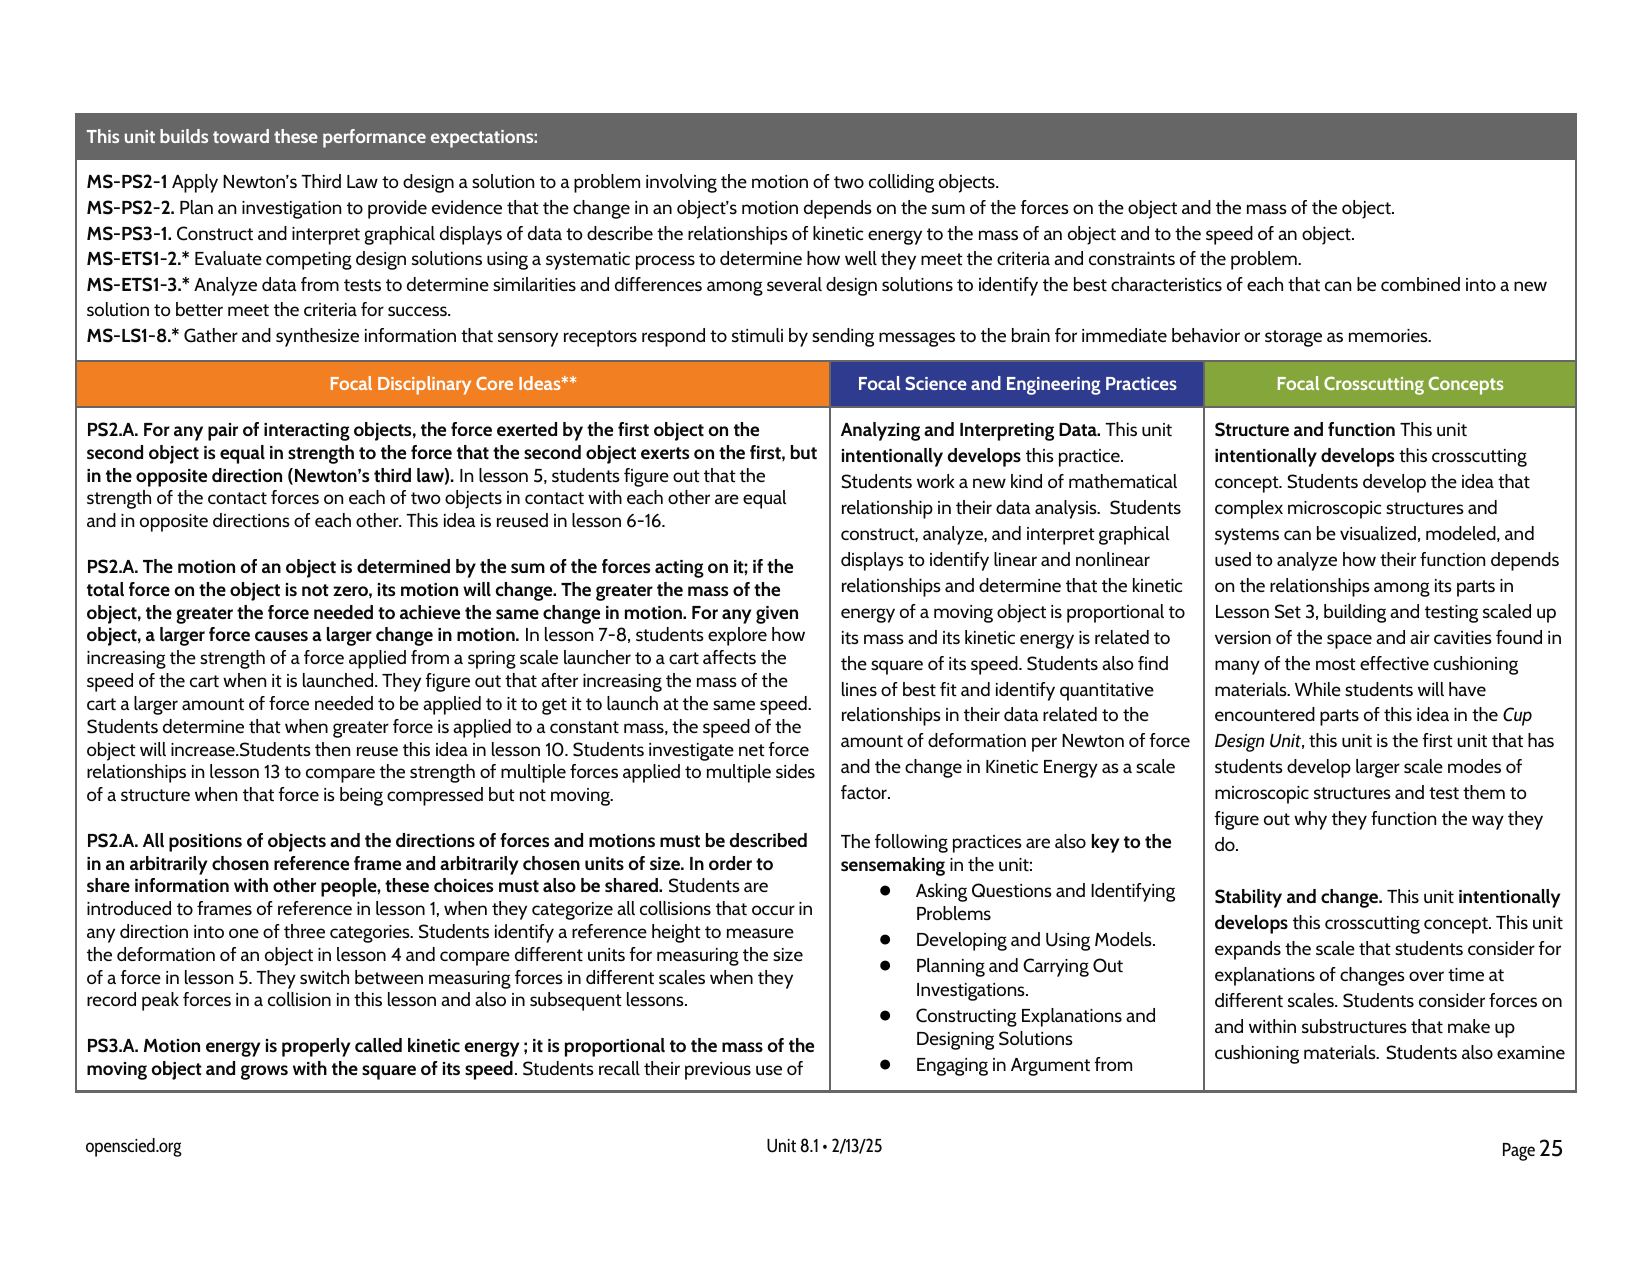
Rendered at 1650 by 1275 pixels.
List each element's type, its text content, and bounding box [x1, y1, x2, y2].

table_cell Focal Disciplinary Core Ideas** [77, 362, 829, 406]
table_cell Focal Science and Engineering Practices [831, 362, 1203, 406]
table_cell Focal Crosscutting Concepts [1205, 362, 1575, 406]
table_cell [1205, 408, 1575, 1090]
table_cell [77, 408, 829, 1090]
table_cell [831, 408, 1203, 1090]
table_header This unit builds toward these performance expectations: [77, 115, 1575, 158]
table_cell MS-PS2-1 Apply Newton’s Third Law to design a solution to a problem involving the motion of two colliding objects. MS-PS2-2. Plan an investigation to provide evidence that the change in an object’s motion depends on the sum of the forces on the object and the mass of the object. MS-PS3-1. Construct and interpret graphical displays of data to describe the relationships of kinetic energy to the mass of an object and to the speed of an object. MS-ETS1-2.* Evaluate competing design solutions using a systematic process to determine how well they meet the criteria and constraints of the problem. MS-ETS1-3.* Analyze data from tests to determine similarities and differences among several design solutions to identify the best characteristics of each that can be combined into a new solution to better meet the criteria for success. MS-LS1-8.* Gather and synthesize information that sensory receptors respond to stimuli by sending messages to the brain for immediate behavior or storage as memories. [77, 160, 1575, 360]
